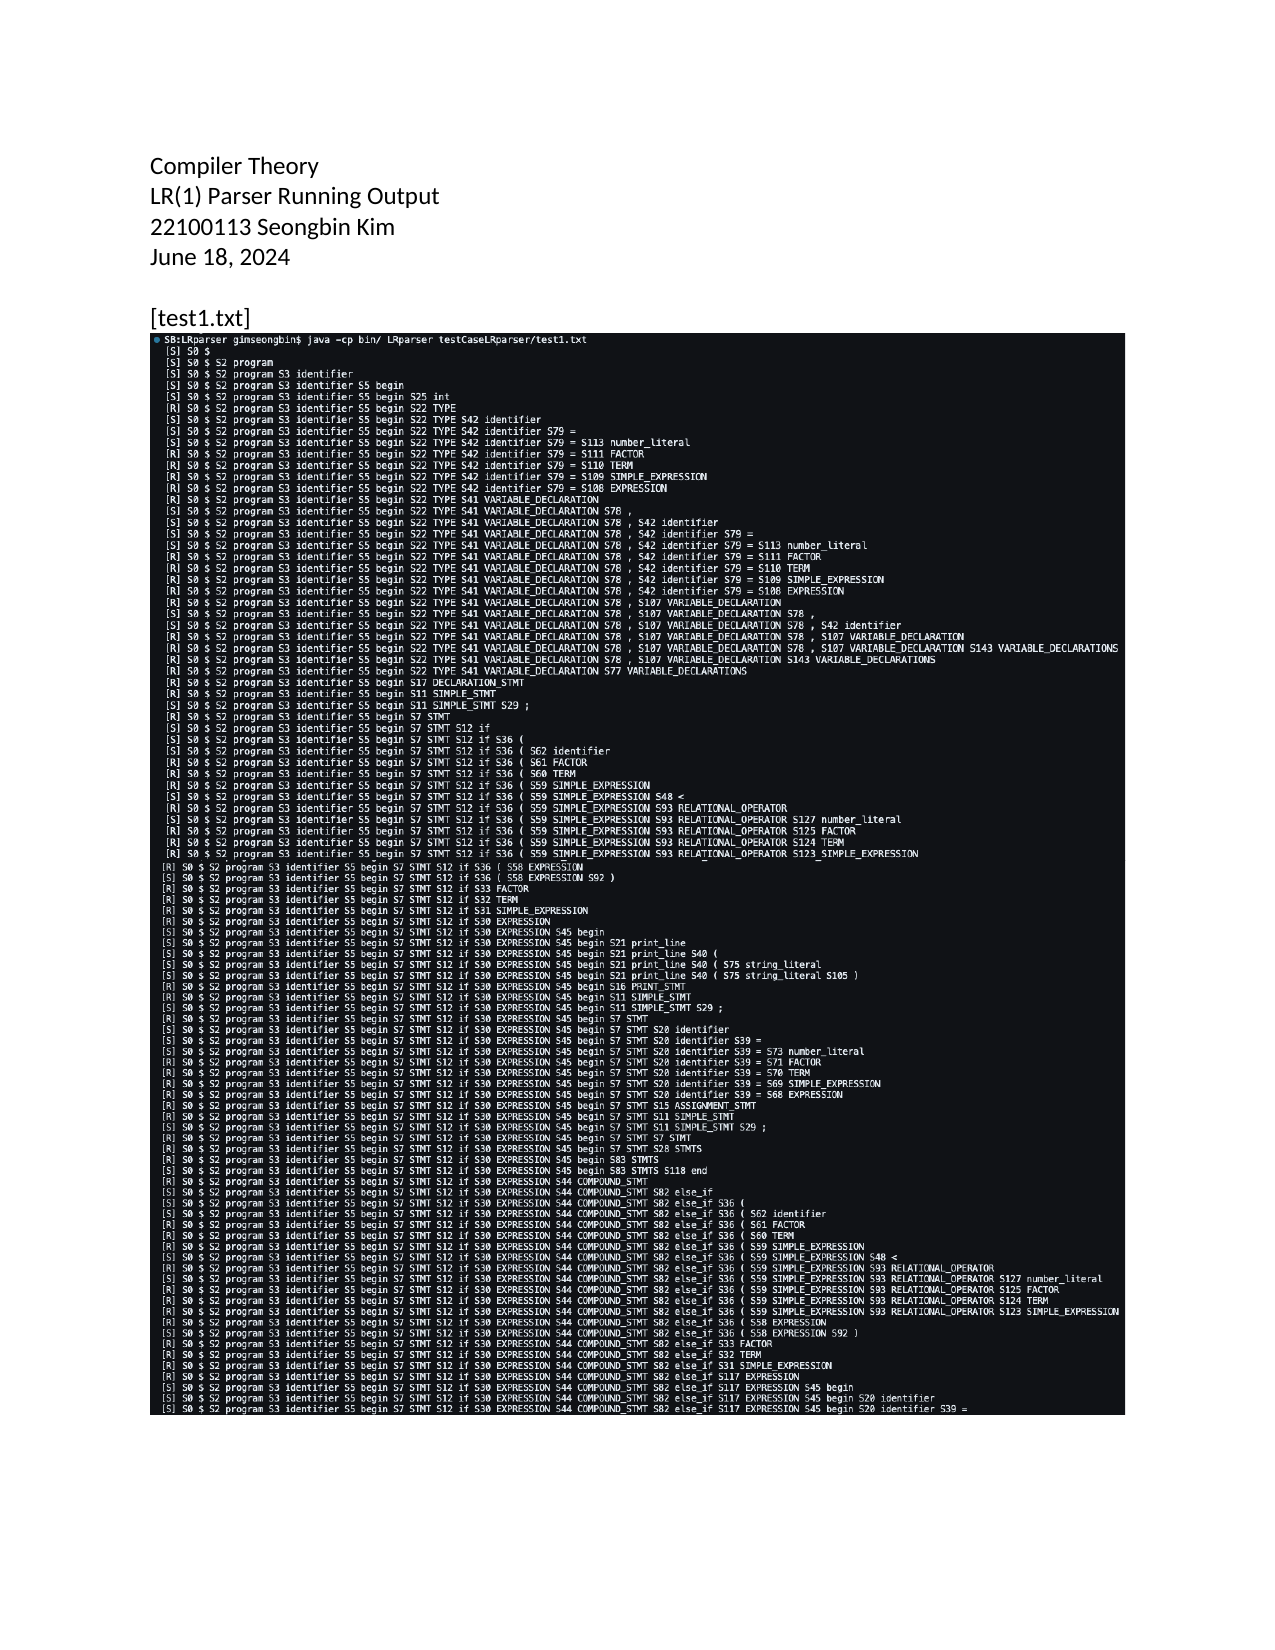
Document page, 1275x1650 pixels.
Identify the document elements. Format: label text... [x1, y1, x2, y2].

text LR(1) Parser Running Output [150, 181, 1125, 211]
picture [150, 333, 1125, 1415]
text 22100113 Seongbin Kim [150, 211, 1125, 242]
text June 18, 2024 [150, 242, 1125, 272]
text Compiler Theory [150, 150, 1125, 181]
text [test1.txt] [150, 303, 1125, 333]
